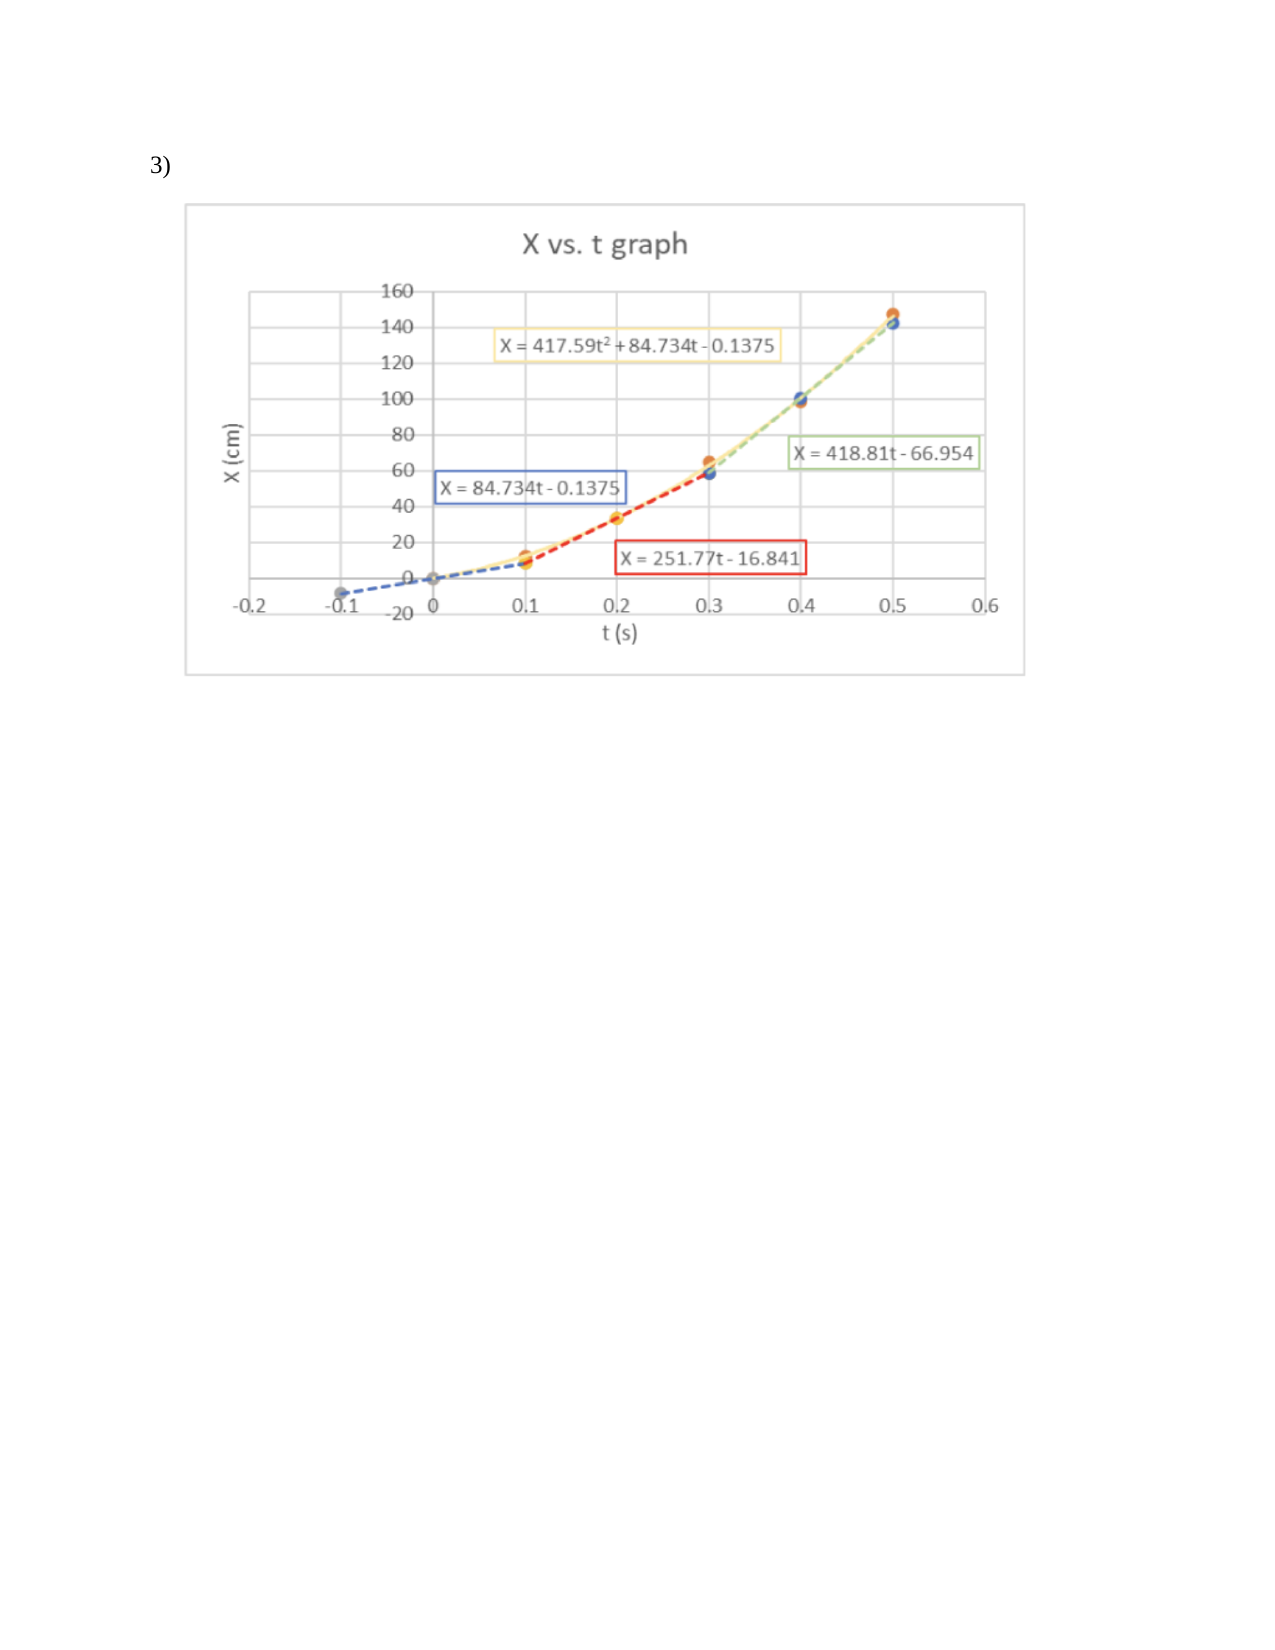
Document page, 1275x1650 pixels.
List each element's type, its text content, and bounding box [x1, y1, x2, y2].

text 3) [150, 150, 1125, 179]
picture [150, 197, 1125, 690]
